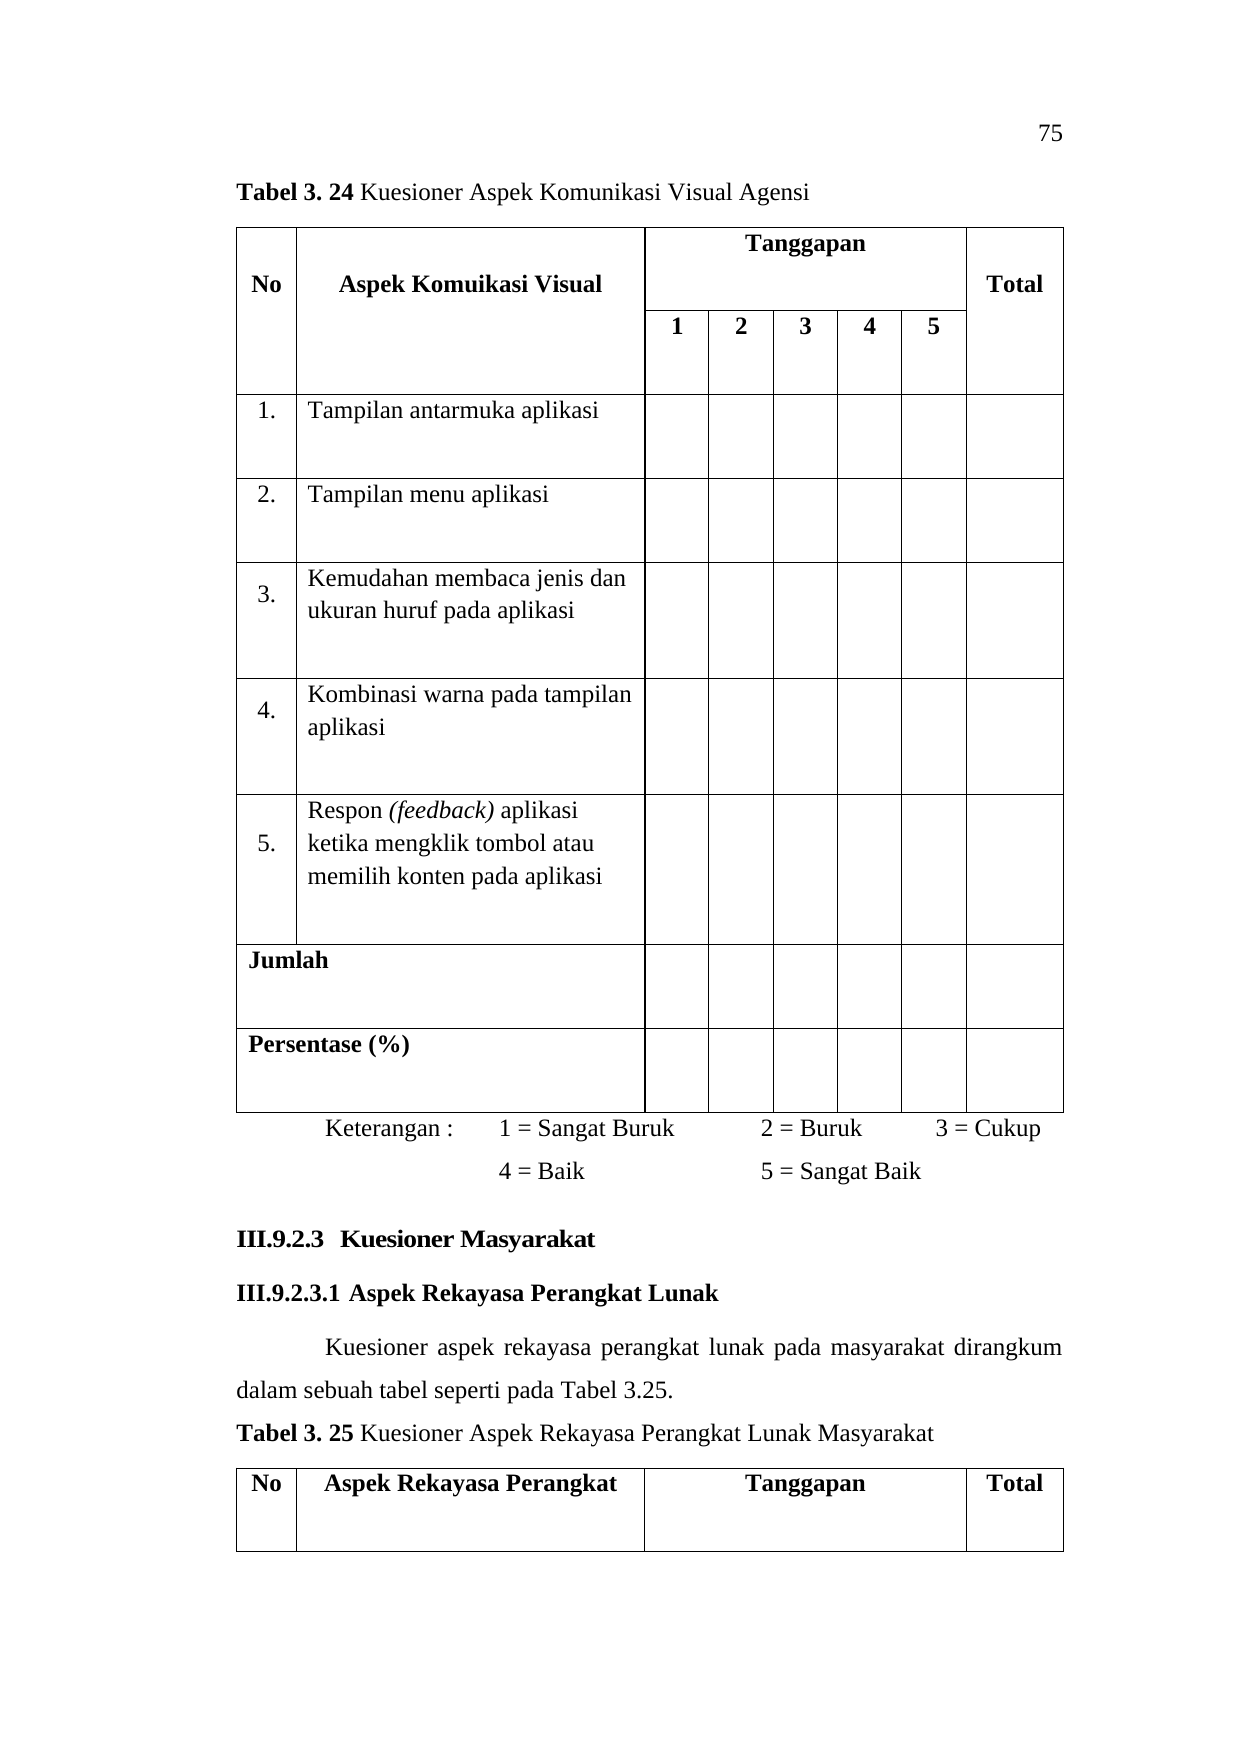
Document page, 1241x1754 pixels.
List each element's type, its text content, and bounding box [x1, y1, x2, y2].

table_cell [838, 563, 901, 678]
table_cell [709, 395, 773, 477]
table_cell Tampilan antarmuka aplikasi [297, 395, 644, 477]
table_header Tanggapan [645, 1469, 966, 1551]
table_cell [838, 945, 901, 1028]
table_cell [902, 479, 966, 562]
table_cell [967, 479, 1063, 562]
table_cell [646, 679, 708, 794]
table_header Total [967, 228, 1063, 393]
table_header No [237, 228, 296, 393]
table_cell [902, 945, 966, 1028]
table_cell 5 [902, 311, 966, 393]
table_cell [774, 795, 837, 944]
table_cell Kemudahan membaca jenis dan ukuran huruf pada aplikasi [297, 563, 644, 678]
table_header Aspek Komuikasi Visual [297, 228, 644, 393]
text Tabel 3. 25 Kuesioner Aspek Rekayasa Perangkat Lunak Masyarakat [236, 1418, 1063, 1447]
table_cell [646, 795, 708, 944]
table_cell [967, 795, 1063, 944]
table_cell 4 [838, 311, 901, 393]
table_cell [709, 795, 773, 944]
table_cell [774, 563, 837, 678]
table_cell 5. [237, 795, 296, 944]
table_cell [709, 1029, 773, 1112]
table_cell [646, 395, 708, 477]
table_cell Persentase (%) [237, 1029, 644, 1112]
table_cell [838, 1029, 901, 1112]
table_cell [709, 479, 773, 562]
subtitle Aspek Rekayasa Perangkat Lunak [236, 1278, 1063, 1307]
table_cell [902, 563, 966, 678]
table_cell [967, 395, 1063, 477]
table_cell [902, 795, 966, 944]
table_cell [774, 945, 837, 1028]
table_cell 3. [237, 563, 296, 678]
table_header Total [967, 1469, 1063, 1551]
table_cell [774, 1029, 837, 1112]
table_cell [646, 1029, 708, 1112]
table_cell [967, 679, 1063, 794]
table_cell Respon (feedback) aplikasi ketika mengklik tombol atau memilih konten pada aplikasi [297, 795, 644, 944]
table_cell [709, 563, 773, 678]
table_cell [838, 679, 901, 794]
table_cell [967, 563, 1063, 678]
table_cell [838, 395, 901, 477]
table_cell [902, 395, 966, 477]
table_cell 2 [709, 311, 773, 393]
table_cell [774, 479, 837, 562]
table_cell 3 [774, 311, 837, 393]
text Keterangan : 1 = Sangat Buruk 2 = Buruk 3 = Cukup [236, 1113, 1063, 1142]
table_cell [774, 395, 837, 477]
table_cell [902, 1029, 966, 1112]
table_cell 1 [646, 311, 708, 393]
table_cell [838, 795, 901, 944]
table_header Tanggapan [646, 228, 966, 310]
table_cell [646, 479, 708, 562]
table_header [297, 1469, 644, 1551]
table_cell [967, 1029, 1063, 1112]
subtitle Kuesioner Masyarakat [236, 1224, 1063, 1253]
table_cell [646, 563, 708, 678]
text Kuesioner aspek rekayasa perangkat lunak pada masyarakat dirangkum dalam sebuah tabel seperti pada Tabel 3.25. [236, 1332, 1063, 1403]
table_cell Kombinasi warna pada tampilan aplikasi [297, 679, 644, 794]
table_cell [709, 945, 773, 1028]
table_cell 1. [237, 395, 296, 477]
table_cell [838, 479, 901, 562]
text Tabel 3. 24 Kuesioner Aspek Komunikasi Visual Agensi [236, 177, 1063, 206]
table_cell [902, 679, 966, 794]
table_cell [646, 945, 708, 1028]
table_cell 4. [237, 679, 296, 794]
table_cell 2. [237, 479, 296, 562]
table_header No [237, 1469, 296, 1551]
table_cell Tampilan menu aplikasi [297, 479, 644, 562]
text 4 = Baik 5 = Sangat Baik [497, 1156, 1063, 1185]
table_cell [967, 945, 1063, 1028]
table_cell Jumlah [237, 945, 644, 1028]
table_cell [709, 679, 773, 794]
table_cell [774, 679, 837, 794]
